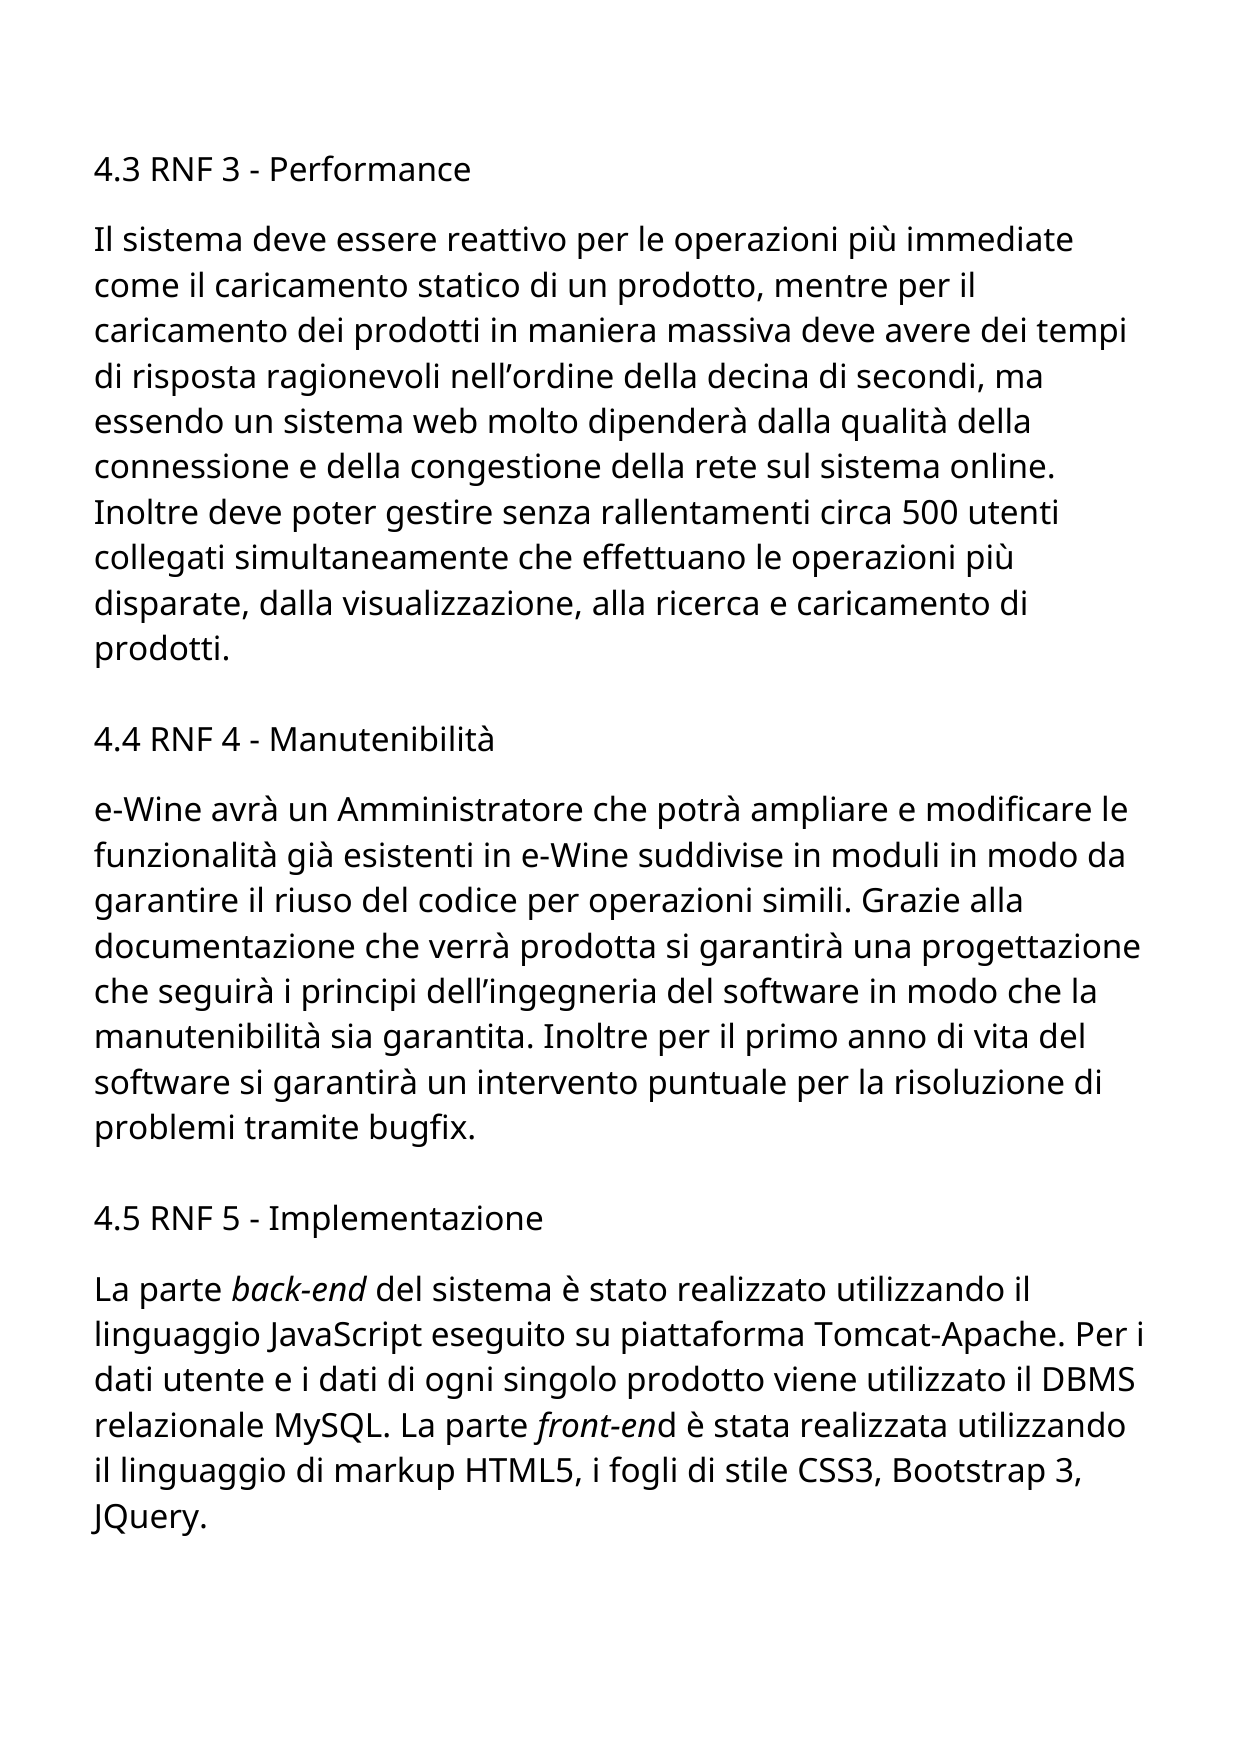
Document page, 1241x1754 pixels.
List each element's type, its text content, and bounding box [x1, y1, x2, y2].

text Il sistema deve essere reattivo per le operazioni più immediate come il caricamento statico di un prodotto, mentre per il caricamento dei prodotti in maniera massiva deve avere dei tempi di risposta ragionevoli nell’ordine della decina di secondi, ma essendo un sistema web molto dipenderà dalla qualità della connessione e della congestione della rete sul sistema online. Inoltre deve poter gestire senza rallentamenti circa 500 utenti collegati simultaneamente che effettuano le operazioni più disparate, dalla visualizzazione, alla ricerca e caricamento di prodotti. [94, 216, 1146, 670]
text 4.3 RNF 3 - Performance [94, 146, 1146, 191]
text e-Wine avrà un Amministratore che potrà ampliare e modificare le funzionalità già esistenti in e-Wine suddivise in moduli in modo da garantire il riuso del codice per operazioni simili. Grazie alla documentazione che verrà prodotta si garantirà una progettazione che seguirà i principi dell’ingegneria del software in modo che la manutenibilità sia garantita. Inoltre per il primo anno di vita del software si garantirà un intervento puntuale per la risoluzione di problemi tramite bugfix. [94, 786, 1146, 1149]
text 4.4 RNF 4 - Manutenibilità [94, 716, 1146, 761]
text La parte back-end del sistema è stato realizzato utilizzando il linguaggio JavaScript eseguito su piattaforma Tomcat-Apache. Per i dati utente e i dati di ogni singolo prodotto viene utilizzato il DBMS relazionale MySQL. La parte front-end è stata realizzata utilizzando il linguaggio di markup HTML5, i fogli di stile CSS3, Bootstrap 3, JQuery. [94, 1265, 1146, 1538]
text 4.5 RNF 5 - Implementazione [94, 1195, 1146, 1240]
